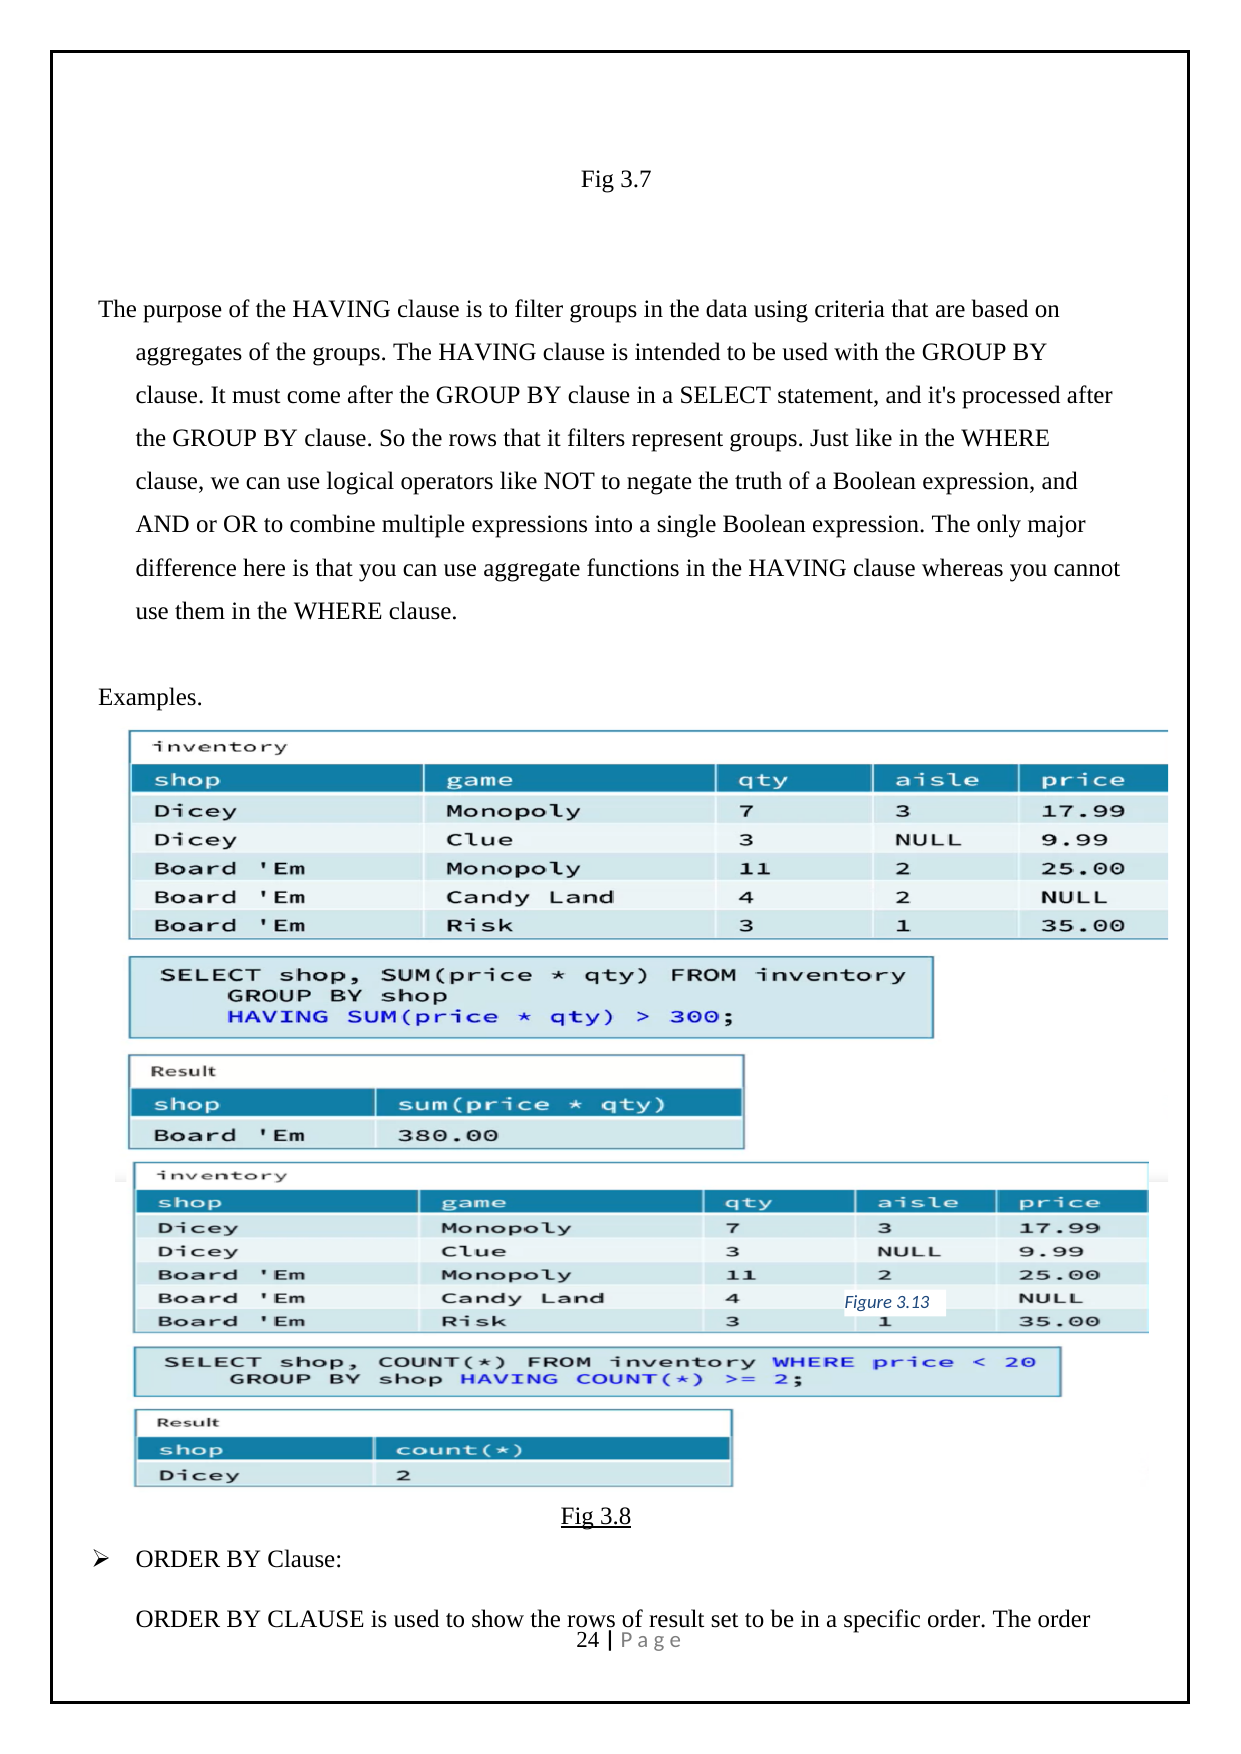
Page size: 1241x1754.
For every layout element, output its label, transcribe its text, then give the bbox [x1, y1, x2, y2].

list ORDER BY Clause: [91, 1544, 1121, 1573]
list Fig 3.7 [235, 164, 1121, 193]
picture [115, 726, 1169, 1493]
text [135, 1604, 1121, 1633]
list The purpose of the HAVING clause is to filter groups in the data using criteria that are based on aggregates of the groups. The HAVING clause is intended to be used with the GROUP BY clause. It must come after the GROUP BY clause in a SELECT statement, and it's processed after the GROUP BY clause. So the rows that it filters represent groups. Just like in the WHERE clause, we can use logical operators like NOT to negate the truth of a Boolean expression, and AND or OR to combine multiple expressions into a single Boolean expression. The only major difference here is that you can use aggregate functions in the HAVING clause whereas you cannot use them in the WHERE clause. [98, 294, 1121, 624]
list Examples. [98, 682, 1121, 711]
text Fig 3.8 [135, 1501, 1121, 1530]
